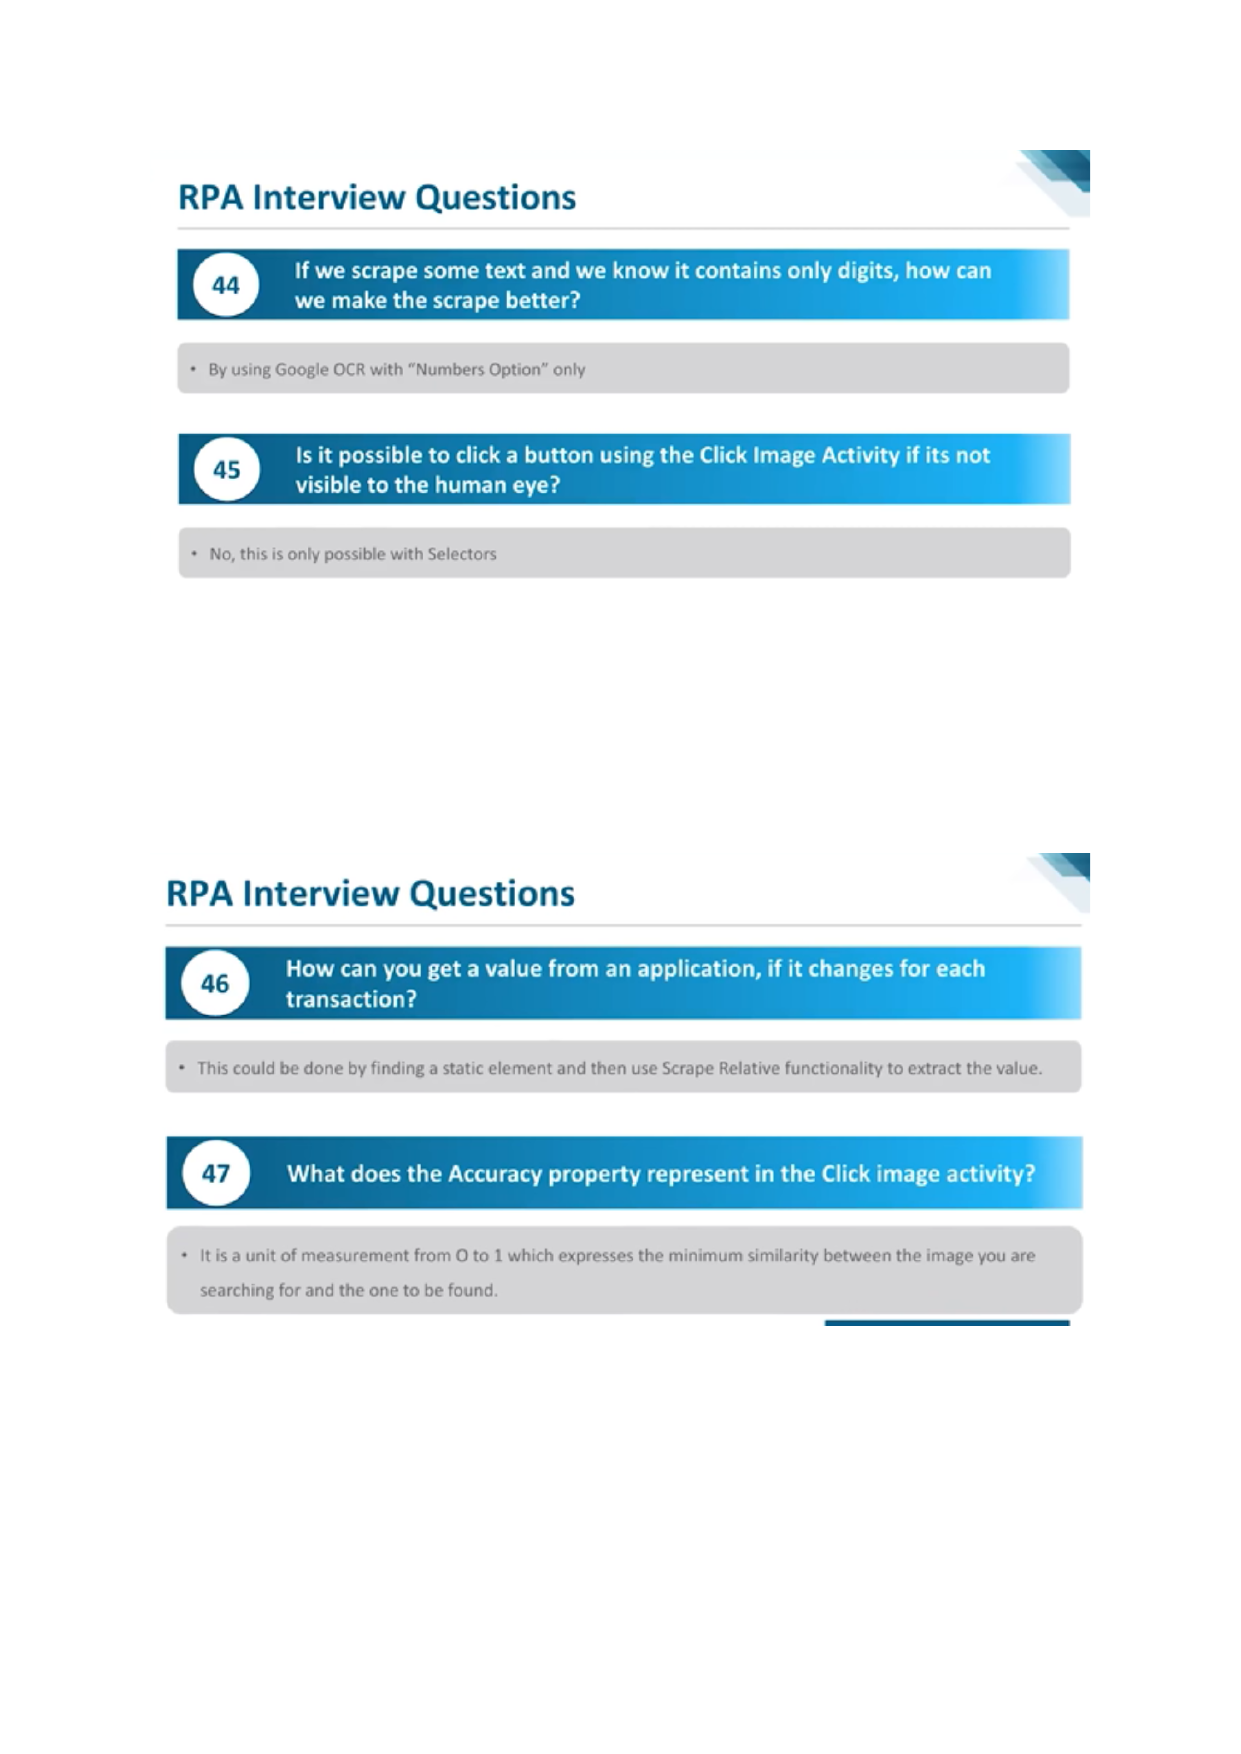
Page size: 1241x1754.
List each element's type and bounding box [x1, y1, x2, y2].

picture [150, 853, 1091, 1326]
picture [150, 150, 1091, 604]
